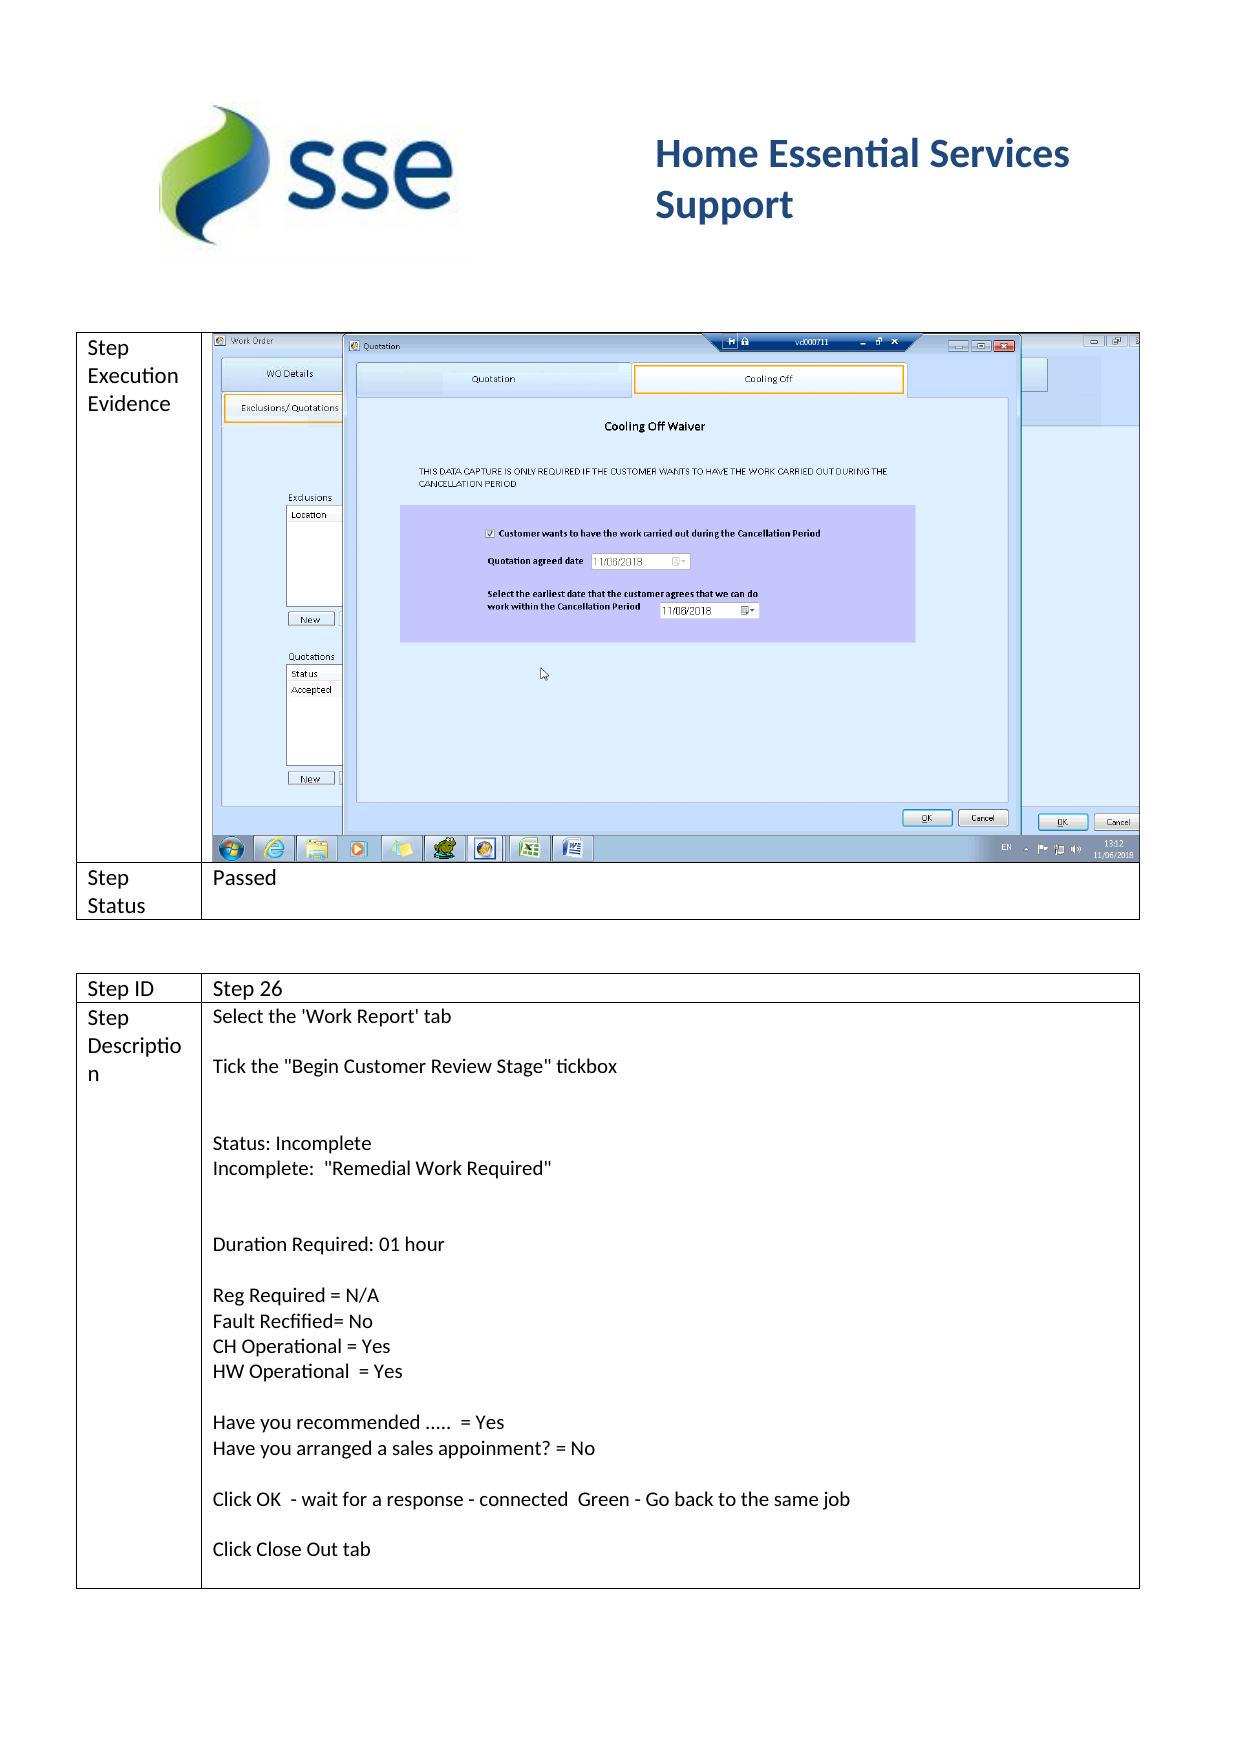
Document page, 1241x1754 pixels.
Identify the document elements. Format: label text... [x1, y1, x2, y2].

table_cell Step Description [77, 1003, 201, 1587]
picture [159, 101, 472, 258]
table_cell Step Execution Evidence [77, 333, 201, 862]
table_cell Passed [202, 863, 1139, 919]
picture [212, 333, 1140, 862]
table_header Step 26 [202, 974, 1139, 1002]
table_header Step ID [77, 974, 201, 1002]
table_cell Step Status [77, 863, 201, 919]
table_cell [202, 333, 212, 862]
